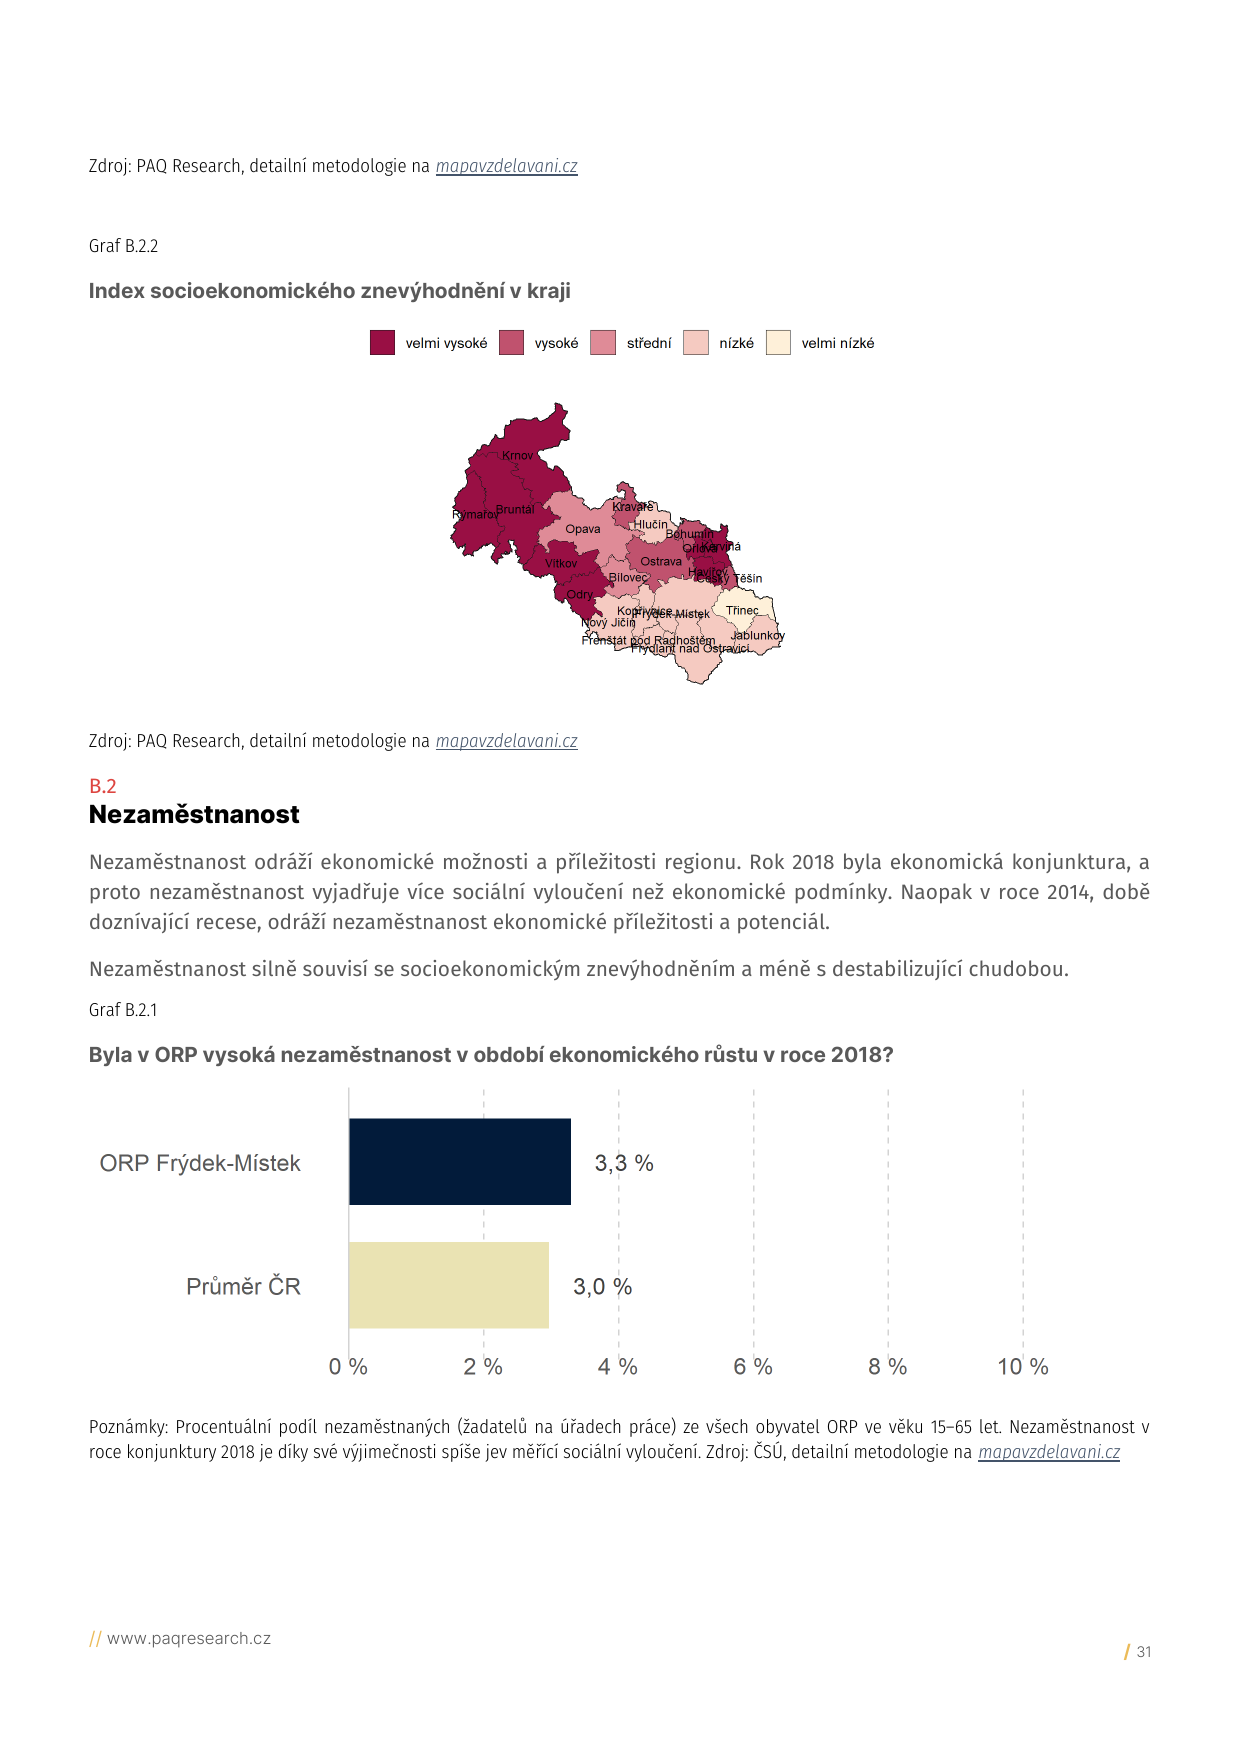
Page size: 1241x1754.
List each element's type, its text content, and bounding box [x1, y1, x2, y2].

text Zdroj: PAQ Research, detailní metodologie na mapavzdelavani.cz [89, 722, 1152, 752]
text Byla v ORP vysoká nezaměstnanost v období ekonomického růstu v roce 2018? [89, 1037, 1152, 1067]
text Graf B.2.1 [89, 999, 1152, 1021]
picture [88, 1067, 1139, 1399]
subtitle Nezaměstnanost [89, 799, 1152, 829]
text Nezaměstnanost odráží ekonomické možnosti a příležitosti regionu. Rok 2018 byla ekonomická konjunktura, a proto nezaměstnanost vyjadřuje více sociální vyloučení než ekonomické podmínky. Naopak v roce 2014, době doznívající recese, odráží nezaměstnanost ekonomické příležitosti a potenciál. [89, 845, 1152, 935]
text Graf B.2.2 [89, 234, 1152, 257]
text Nezaměstnanost silně souvisí se socioekonomickým znevýhodněním a méně s destabilizující chudobou. [89, 952, 1152, 982]
text B.2 [89, 769, 1152, 799]
text Zdroj: PAQ Research, detailní metodologie na mapavzdelavani.cz [89, 148, 1152, 178]
picture [88, 303, 1139, 706]
text Index socioekonomického znevýhodnění v kraji [89, 273, 1152, 303]
text Poznámky: Procentuální podíl nezaměstnaných (žadatelů na úřadech práce) ze všech obyvatel ORP ve věku 15–65 let. Nezaměstnanost v roce konjunktury 2018 je díky své výjimečnosti spíše jev měřící sociální vyloučení. Zdroj: ČSÚ, detailní metodologie na mapavzdelavani.cz [89, 1416, 1152, 1464]
